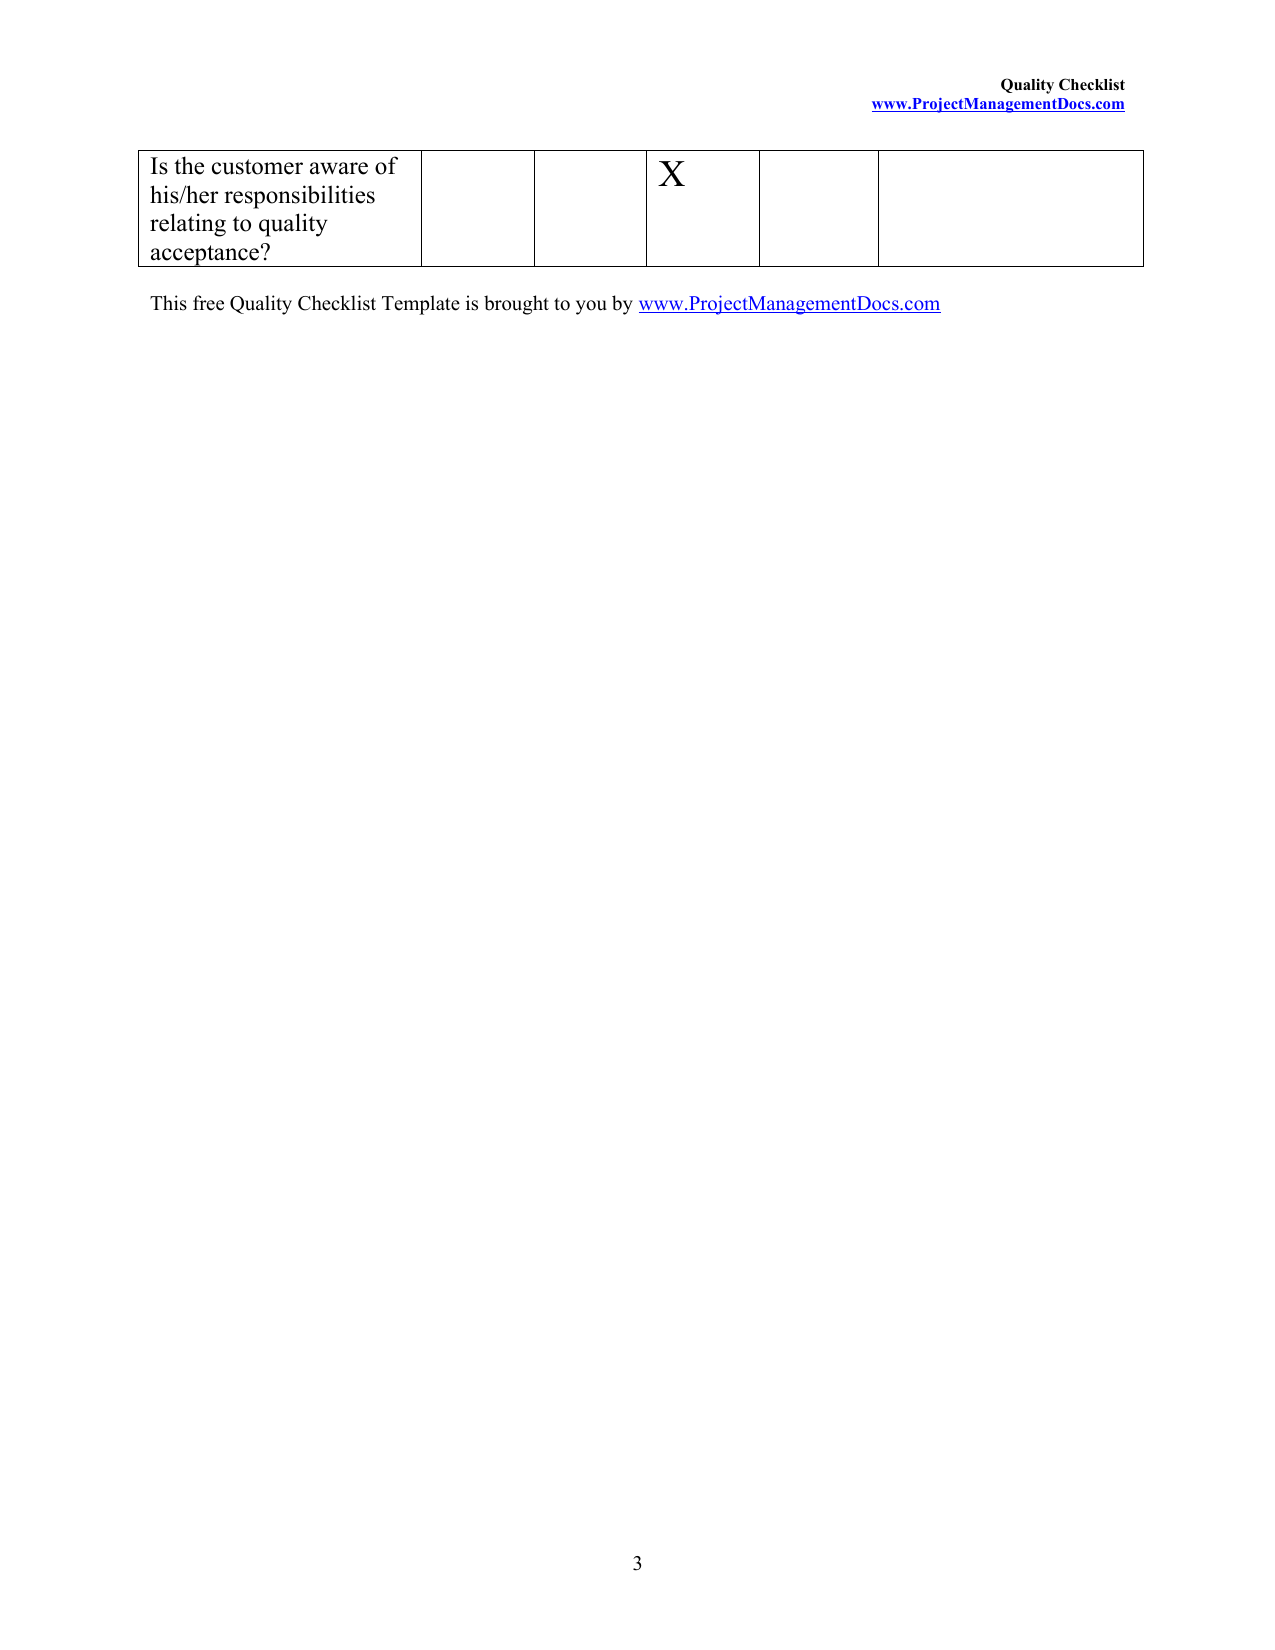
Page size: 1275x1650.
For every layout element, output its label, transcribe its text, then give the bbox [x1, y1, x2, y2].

text This free Quality Checklist Template is brought to you by www.ProjectManagementDocs.com [150, 291, 1125, 315]
table_cell [535, 151, 646, 266]
table_cell [422, 151, 534, 266]
table_cell X [647, 151, 759, 266]
table_cell [879, 151, 1143, 266]
table_cell [760, 151, 878, 266]
table_cell Is the customer aware of his/her responsibilities relating to quality acceptance? [139, 151, 421, 266]
